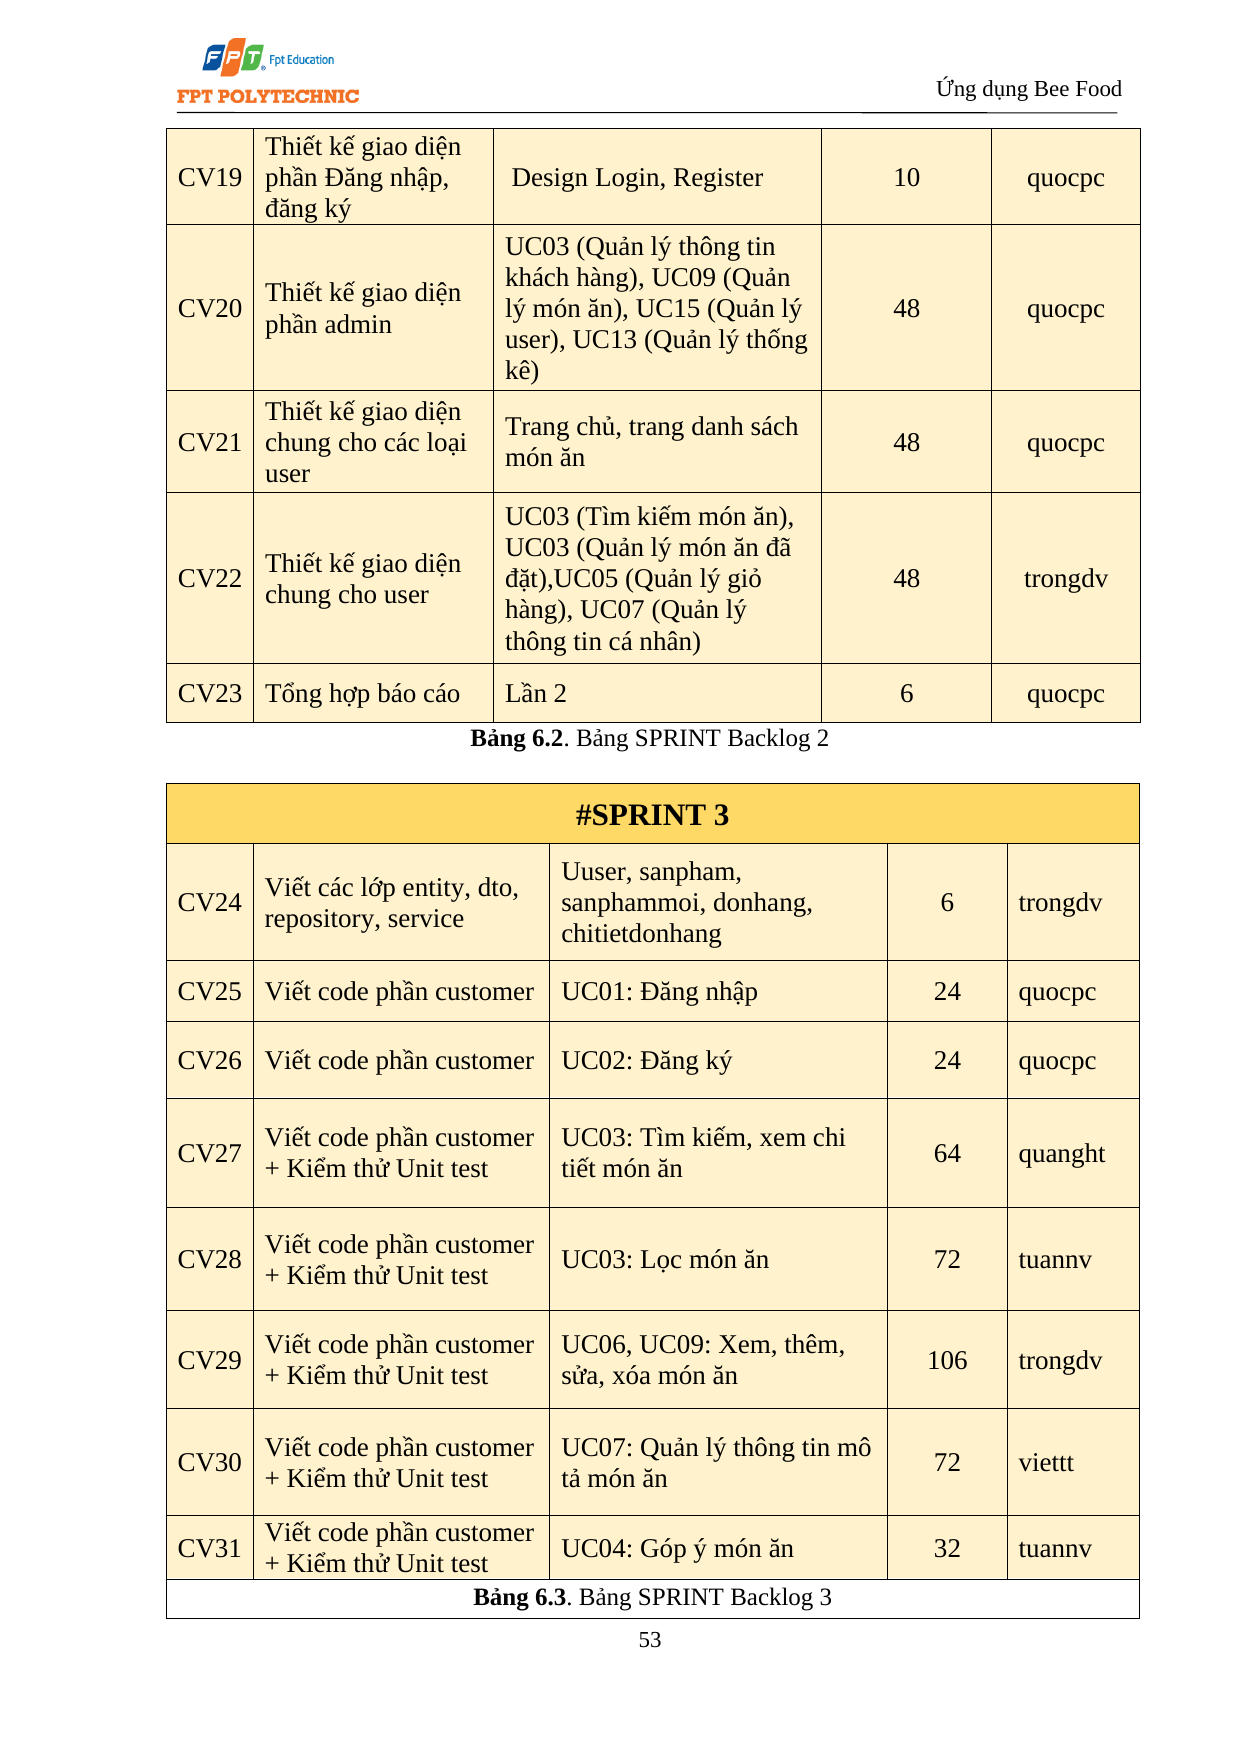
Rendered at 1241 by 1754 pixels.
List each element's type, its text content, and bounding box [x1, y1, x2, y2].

table_cell 10 [822, 129, 991, 224]
table_cell quocpc [992, 664, 1140, 722]
table_cell 48 [822, 225, 991, 390]
table_cell Viết code phần customer [254, 961, 549, 1021]
table_cell 64 [888, 1099, 1007, 1207]
table_cell Uuser, sanpham, sanphammoi, donhang, chitietdonhang [550, 844, 887, 960]
table_cell CV24 [167, 844, 253, 960]
table_cell CV30 [167, 1409, 253, 1515]
table_cell 106 [888, 1311, 1007, 1408]
table_cell 48 [822, 493, 991, 663]
table_cell CV22 [167, 493, 253, 663]
table_cell CV28 [167, 1208, 253, 1310]
table_cell CV19 [167, 129, 253, 224]
table_cell CV31 [167, 1516, 253, 1578]
table_cell UC03 (Quản lý thông tin khách hàng), UC09 (Quản lý món ăn), UC15 (Quản lý user), UC13 (Quản lý thống kê) [494, 225, 821, 390]
table_cell 6 [888, 844, 1007, 960]
table_cell 72 [888, 1409, 1007, 1515]
table_cell CV26 [167, 1022, 253, 1097]
table_cell CV21 [167, 391, 253, 492]
table_cell quocpc [992, 225, 1140, 390]
table_cell CV29 [167, 1311, 253, 1408]
table_cell 48 [822, 391, 991, 492]
table_cell Viết code phần customer + Kiểm thử Unit test [254, 1409, 549, 1515]
table_cell UC01: Đăng nhập [550, 961, 887, 1021]
table_cell UC03: Lọc món ăn [550, 1208, 887, 1310]
table_cell trongdv [1008, 1311, 1139, 1408]
table_cell 6 [822, 664, 991, 722]
table_cell CV27 [167, 1099, 253, 1207]
table_cell Viết các lớp entity, dto, repository, service [254, 844, 549, 960]
table_cell tuannv [1008, 1208, 1139, 1310]
table_cell 32 [888, 1516, 1007, 1578]
table_cell trongdv [1008, 844, 1139, 960]
table_cell UC02: Đăng ký [550, 1022, 887, 1097]
table_cell tuannv [1008, 1516, 1139, 1578]
table_cell quocpc [1008, 961, 1139, 1021]
table_cell Thiết kế giao diện phần admin [254, 225, 493, 390]
text Bảng 6.2. Bảng SPRINT Backlog 2 [177, 723, 1122, 752]
table_cell UC03: Tìm kiếm, xem chi tiết món ăn [550, 1099, 887, 1207]
table_cell quanght [1008, 1099, 1139, 1207]
table_cell UC06, UC09: Xem, thêm, sửa, xóa món ăn [550, 1311, 887, 1408]
table_cell Viết code phần customer + Kiểm thử Unit test [254, 1208, 549, 1310]
table_cell Lần 2 [494, 664, 821, 722]
table_cell quocpc [1008, 1022, 1139, 1097]
table_cell viettt [1008, 1409, 1139, 1515]
table_cell UC04: Góp ý món ăn [550, 1516, 887, 1578]
table_cell CV23 [167, 664, 253, 722]
table_cell CV20 [167, 225, 253, 390]
table_cell 72 [888, 1208, 1007, 1310]
table_cell UC03 (Tìm kiếm món ăn), UC03 (Quản lý món ăn đã đặt),UC05 (Quản lý giỏ hàng), UC07 (Quản lý thông tin cá nhân) [494, 493, 821, 663]
table_cell Design Login, Register [494, 129, 821, 224]
table_cell trongdv [992, 493, 1140, 663]
table_cell Thiết kế giao diện chung cho các loại user [254, 391, 493, 492]
table_cell quocpc [992, 129, 1140, 224]
table_cell Tổng hợp báo cáo [254, 664, 493, 722]
table_cell Viết code phần customer + Kiểm thử Unit test [254, 1516, 549, 1578]
table_cell 24 [888, 1022, 1007, 1097]
table_cell Viết code phần customer [254, 1022, 549, 1097]
table_cell Trang chủ, trang danh sách món ăn [494, 391, 821, 492]
table_cell UC07: Quản lý thông tin mô tả món ăn [550, 1409, 887, 1515]
table_cell Viết code phần customer + Kiểm thử Unit test [254, 1311, 549, 1408]
table_cell CV25 [167, 961, 253, 1021]
table_cell 24 [888, 961, 1007, 1021]
picture [177, 38, 361, 103]
table_cell Viết code phần customer + Kiểm thử Unit test [254, 1099, 549, 1207]
table_cell quocpc [992, 391, 1140, 492]
table_cell Thiết kế giao diện chung cho user [254, 493, 493, 663]
table_cell Thiết kế giao diện phần Đăng nhập, đăng ký [254, 129, 493, 224]
table_header #SPRINT 3 [167, 784, 1139, 843]
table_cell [167, 1580, 1139, 1617]
